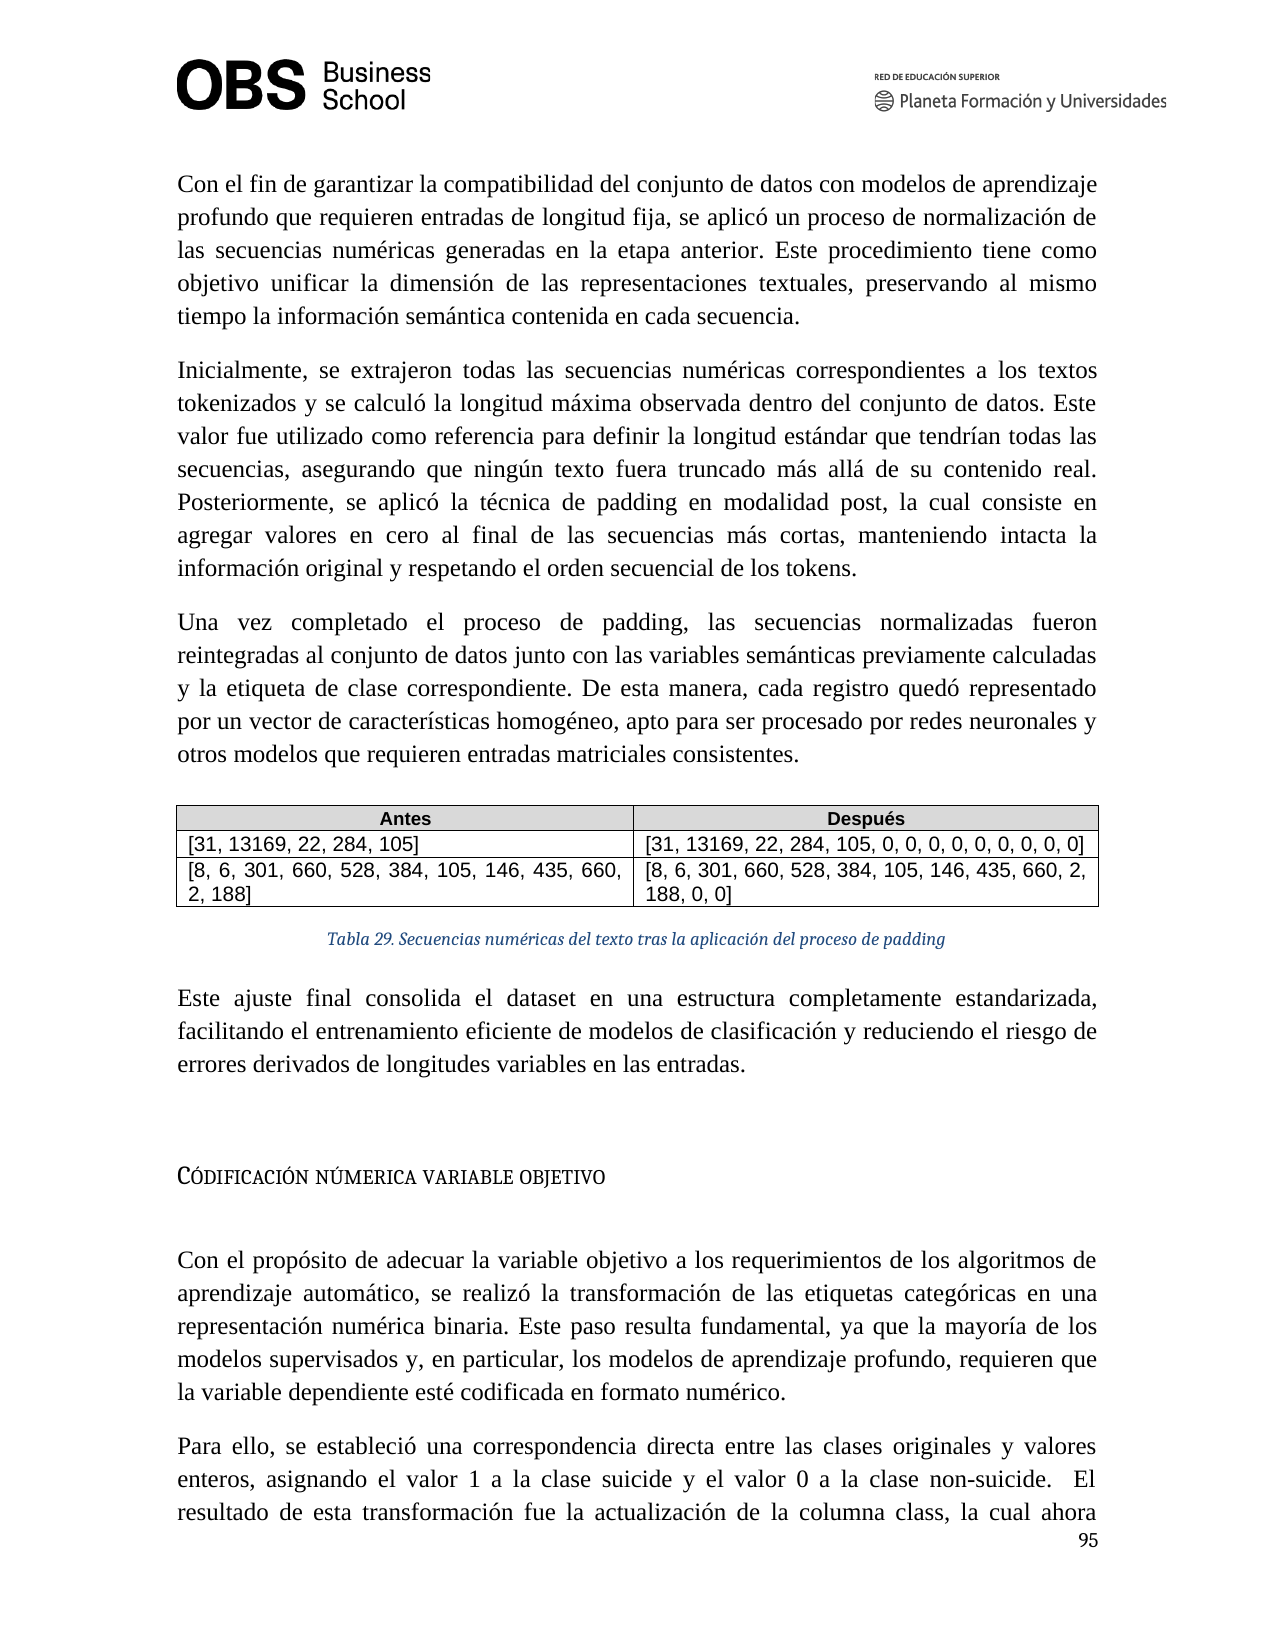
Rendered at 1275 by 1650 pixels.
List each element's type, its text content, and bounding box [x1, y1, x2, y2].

table_cell [31, 13169, 22, 284, 105] [177, 831, 633, 857]
table_header Después [634, 806, 1098, 830]
subtitle Códificación númerica variable objetivo [177, 1161, 1098, 1191]
table_cell [31, 13169, 22, 284, 105, 0, 0, 0, 0, 0, 0, 0, 0, 0] [634, 831, 1098, 857]
picture [177, 59, 431, 110]
picture [874, 72, 1167, 112]
text Con el propósito de adecuar la variable objetivo a los requerimientos de los algoritmos de aprendizaje automático, se realizó la transformación de las etiquetas categóricas en una representación numérica binaria. Este paso resulta fundamental, ya que la mayoría de los modelos supervisados y, en particular, los modelos de aprendizaje profundo, requieren que la variable dependiente esté codificada en formato numérico. [177, 1245, 1098, 1406]
table_cell [8, 6, 301, 660, 528, 384, 105, 146, 435, 660, 2, 188] [177, 858, 633, 906]
text Inicialmente, se extrajeron todas las secuencias numéricas correspondientes a los textos tokenizados y se calculó la longitud máxima observada dentro del conjunto de datos. Este valor fue utilizado como referencia para definir la longitud estándar que tendrían todas las secuencias, asegurando que ningún texto fuera truncado más allá de su contenido real. Posteriormente, se aplicó la técnica de padding en modalidad post, la cual consiste en agregar valores en cero al final de las secuencias más cortas, manteniendo intacta la información original y respetando el orden secuencial de los tokens. [177, 355, 1098, 582]
table_cell [8, 6, 301, 660, 528, 384, 105, 146, 435, 660, 2, 188, 0, 0] [634, 858, 1098, 906]
table_header Antes [177, 806, 633, 830]
text Este ajuste final consolida el dataset en una estructura completamente estandarizada, facilitando el entrenamiento eficiente de modelos de clasificación y reduciendo el riesgo de errores derivados de longitudes variables en las entradas. [177, 983, 1098, 1078]
text Tabla 29. Secuencias numéricas del texto tras la aplicación del proceso de padding [177, 929, 1098, 950]
text Con el fin de garantizar la compatibilidad del conjunto de datos con modelos de aprendizaje profundo que requieren entradas de longitud fija, se aplicó un proceso de normalización de las secuencias numéricas generadas en la etapa anterior. Este procedimiento tiene como objetivo unificar la dimensión de las representaciones textuales, preservando al mismo tiempo la información semántica contenida en cada secuencia. [177, 169, 1098, 330]
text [177, 1431, 1098, 1526]
text Una vez completado el proceso de padding, las secuencias normalizadas fueron reintegradas al conjunto de datos junto con las variables semánticas previamente calculadas y la etiqueta de clase correspondiente. De esta manera, cada registro quedó representado por un vector de características homogéneo, apto para ser procesado por redes neuronales y otros modelos que requieren entradas matriciales consistentes. [177, 607, 1098, 768]
